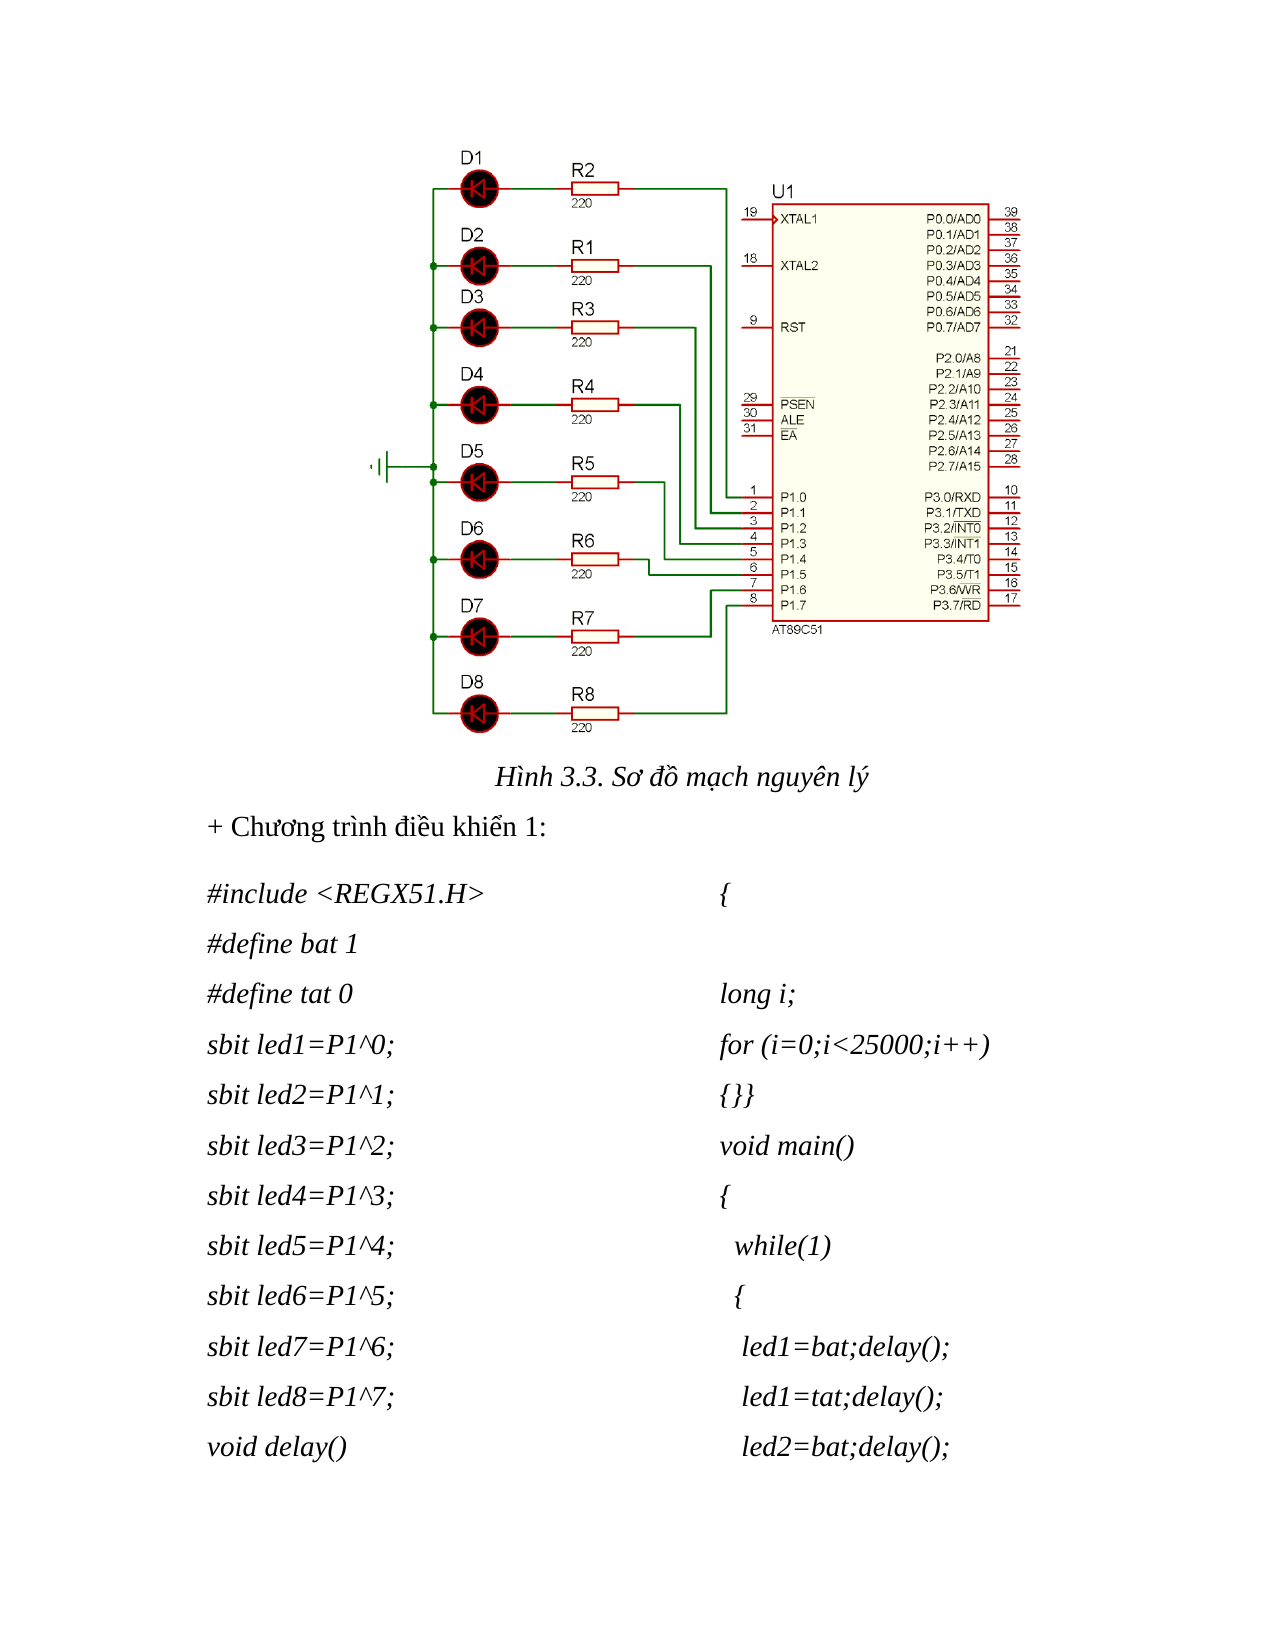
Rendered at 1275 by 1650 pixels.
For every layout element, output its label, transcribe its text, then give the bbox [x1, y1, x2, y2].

text led1=tat;delay(); [719, 1379, 1157, 1413]
text sbit led7=P1^6; [207, 1329, 644, 1362]
text { [719, 1178, 1157, 1211]
text { [719, 876, 1157, 909]
text void main() [719, 1128, 1157, 1161]
text { [719, 1278, 1157, 1312]
text long i; [719, 977, 1157, 1010]
text void delay() [207, 1429, 644, 1463]
text Hình 3.3. Sơ đồ mạch nguyên lý [207, 759, 1157, 792]
text sbit led1=P1^0; [207, 1027, 644, 1061]
text led2=bat;delay(); [719, 1429, 1157, 1463]
text + Chương trình điều khiển 1: [207, 809, 1157, 843]
text {}} [719, 1077, 1157, 1111]
text while(1) [719, 1228, 1157, 1262]
picture [331, 147, 1033, 745]
text sbit led8=P1^7; [207, 1379, 644, 1413]
text for (i=0;i<25000;i++) [719, 1027, 1157, 1061]
text #define bat 1 [207, 926, 644, 960]
text sbit led4=P1^3; [207, 1178, 644, 1211]
text #include <REGX51.H> [207, 876, 644, 909]
text sbit led6=P1^5; [207, 1278, 644, 1312]
text sbit led2=P1^1; [207, 1077, 644, 1111]
text #define tat 0 [207, 977, 644, 1010]
text sbit led3=P1^2; [207, 1128, 644, 1161]
text led1=bat;delay(); [719, 1329, 1157, 1362]
text sbit led5=P1^4; [207, 1228, 644, 1262]
